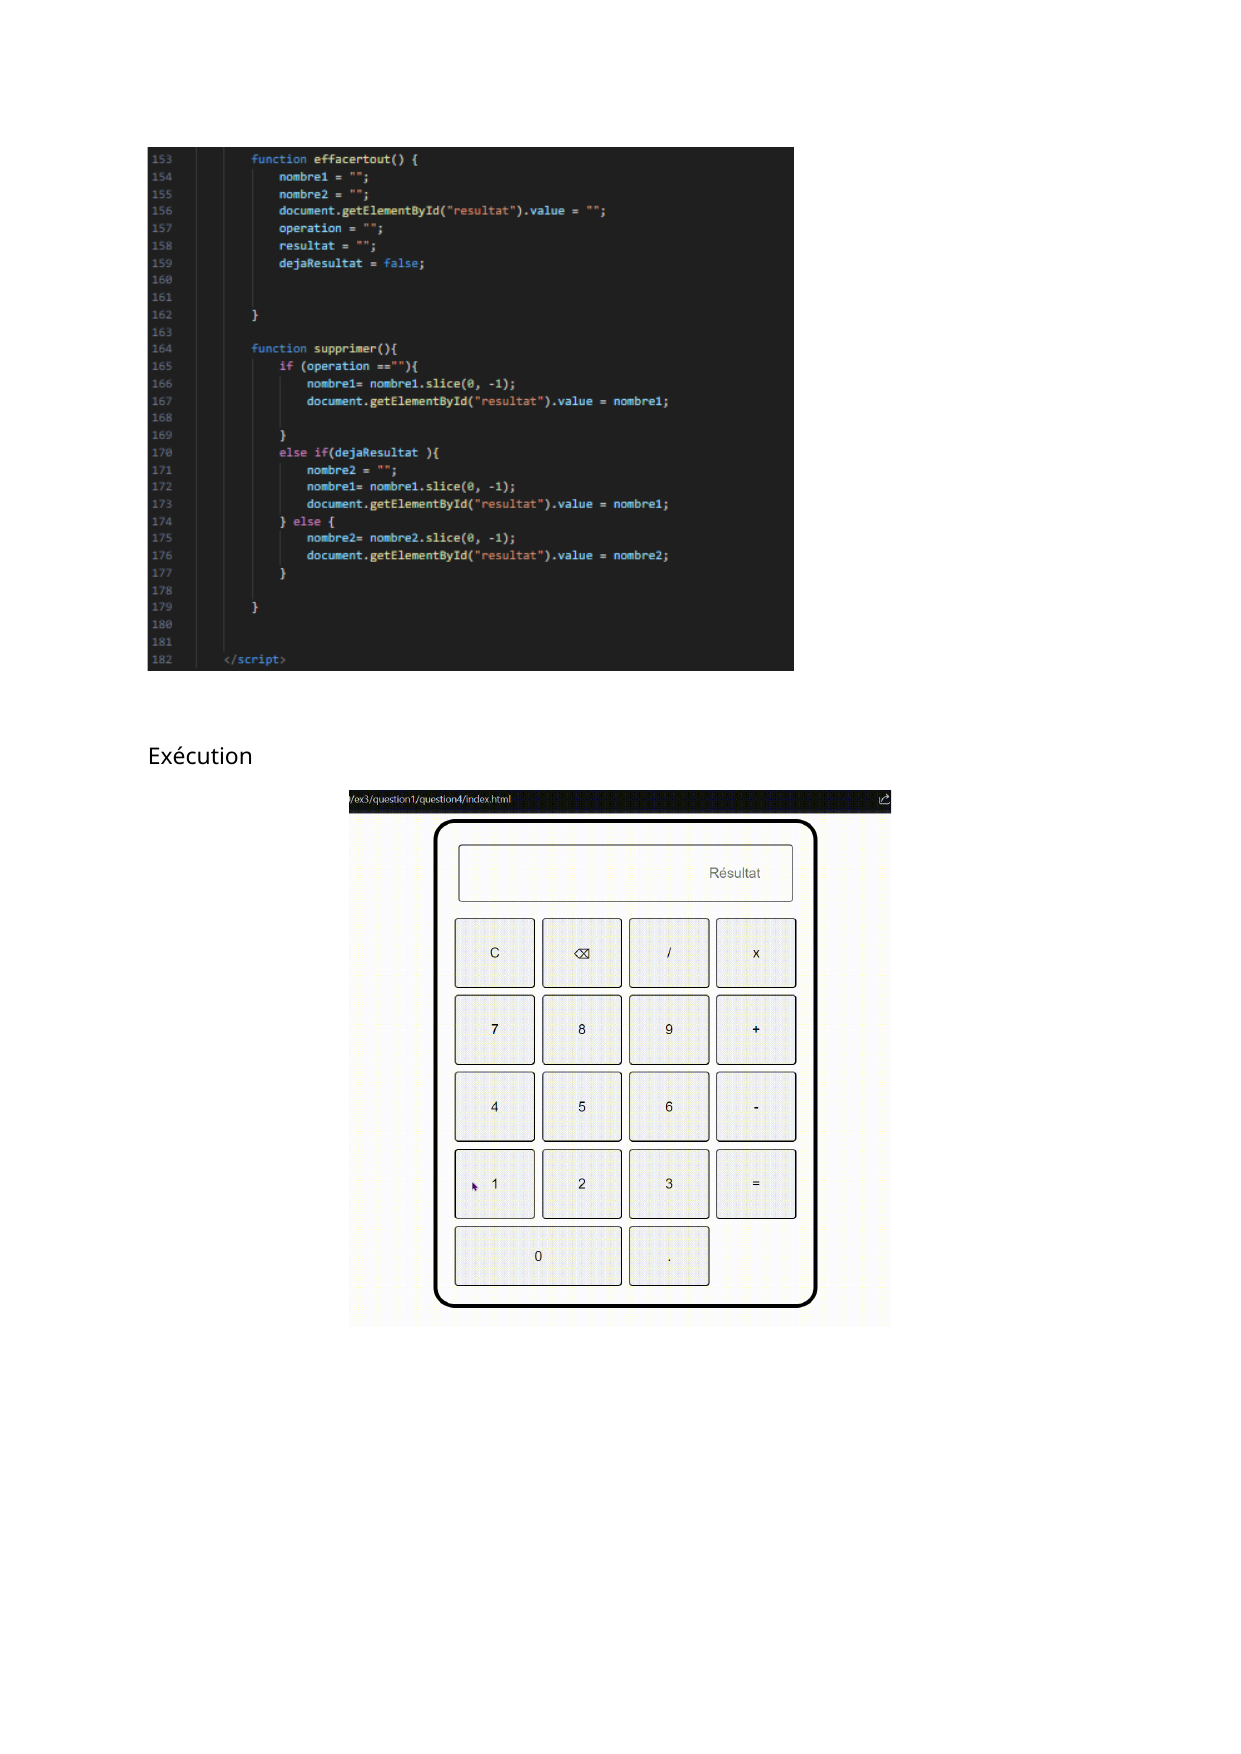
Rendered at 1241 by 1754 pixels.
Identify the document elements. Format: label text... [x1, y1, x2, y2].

picture [147, 147, 794, 671]
text Exécution [148, 740, 1093, 771]
picture [349, 790, 892, 1327]
